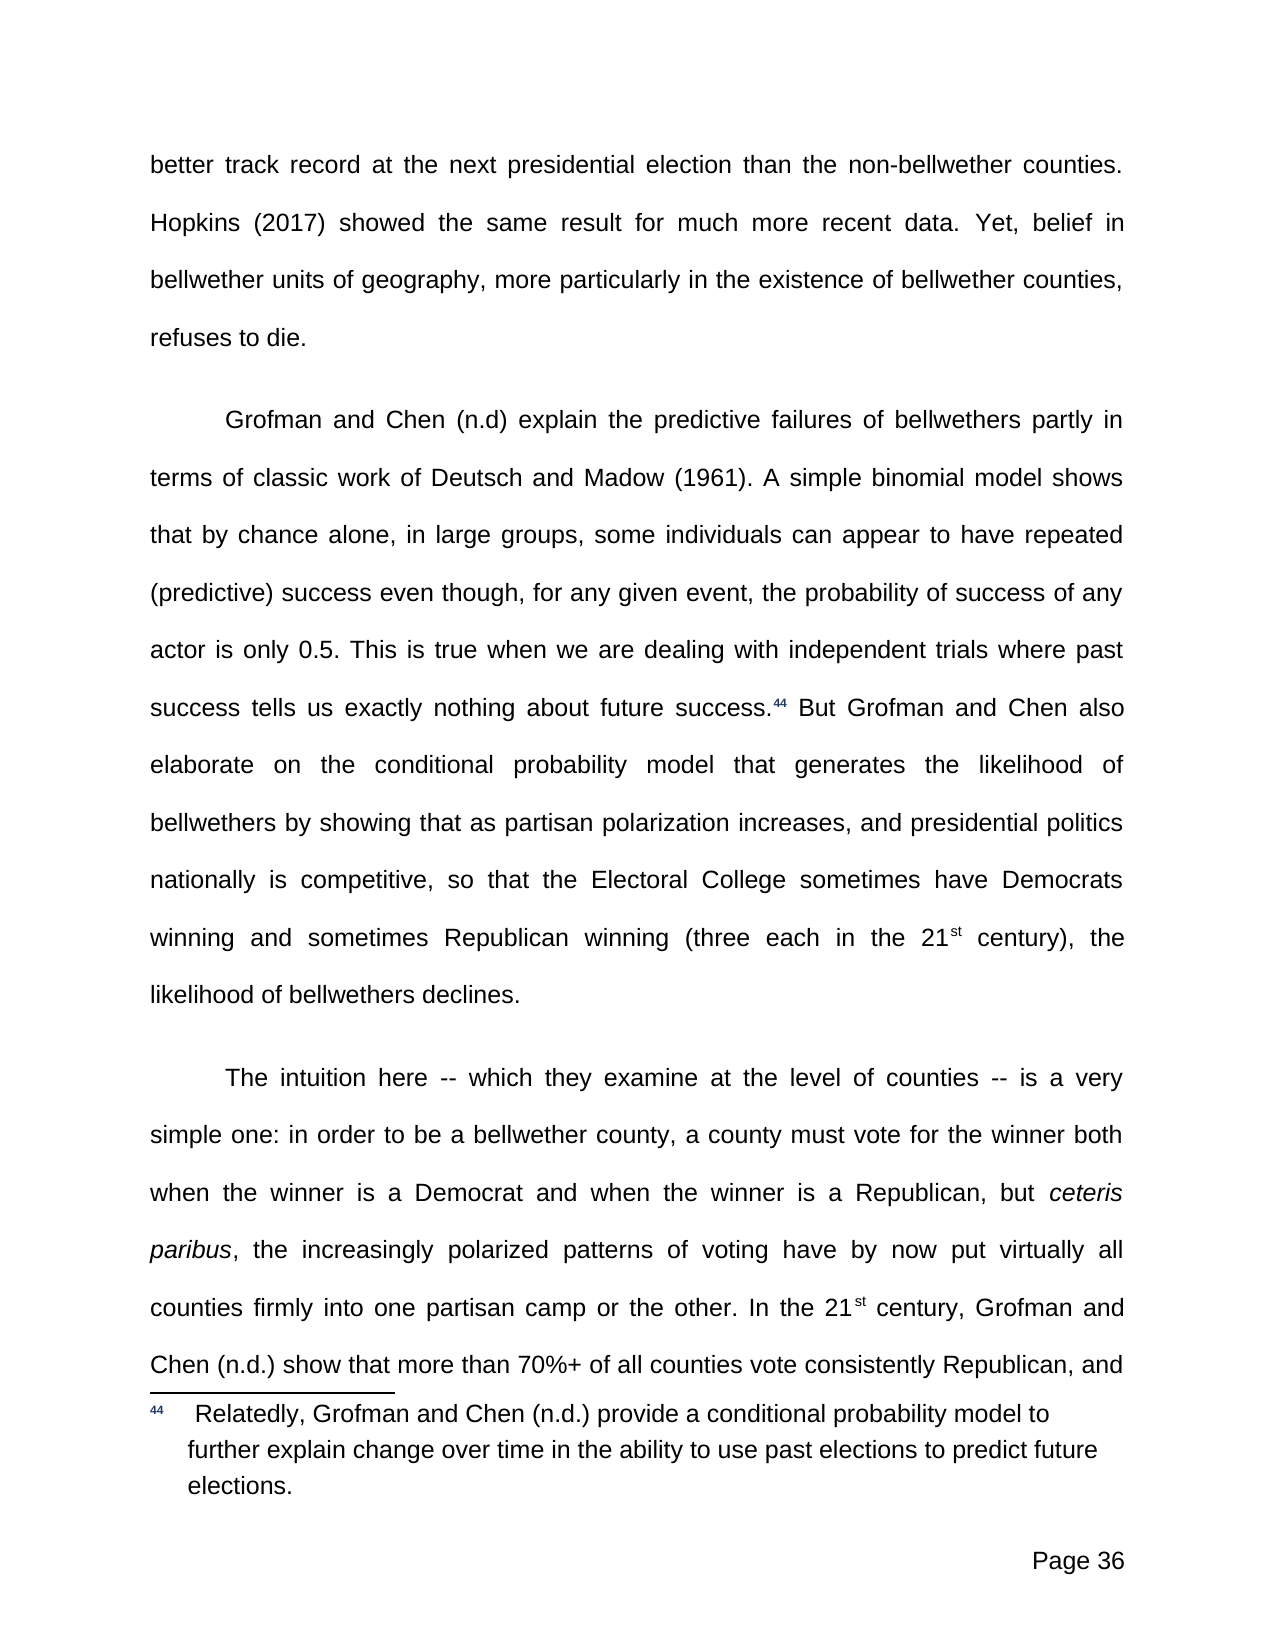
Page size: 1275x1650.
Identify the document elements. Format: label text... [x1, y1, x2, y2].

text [150, 1062, 1125, 1379]
text Grofman and Chen (n.d) explain the predictive failures of bellwethers partly in terms of classic work of Deutsch and Madow (1961). A simple binomial model shows that by chance alone, in large groups, some individuals can appear to have repeated (predictive) success even though, for any given event, the probability of success of any actor is only 0.5. This is true when we are dealing with independent trials where past success tells us exactly nothing about future success. But Grofman and Chen also elaborate on the conditional probability model that generates the likelihood of bellwethers by showing that as partisan polarization increases, and presidential politics nationally is competitive, so that the Electoral College sometimes have Democrats winning and sometimes Republican winning (three each in the 21st century), the likelihood of bellwethers declines. [150, 405, 1125, 1009]
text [150, 150, 1125, 351]
